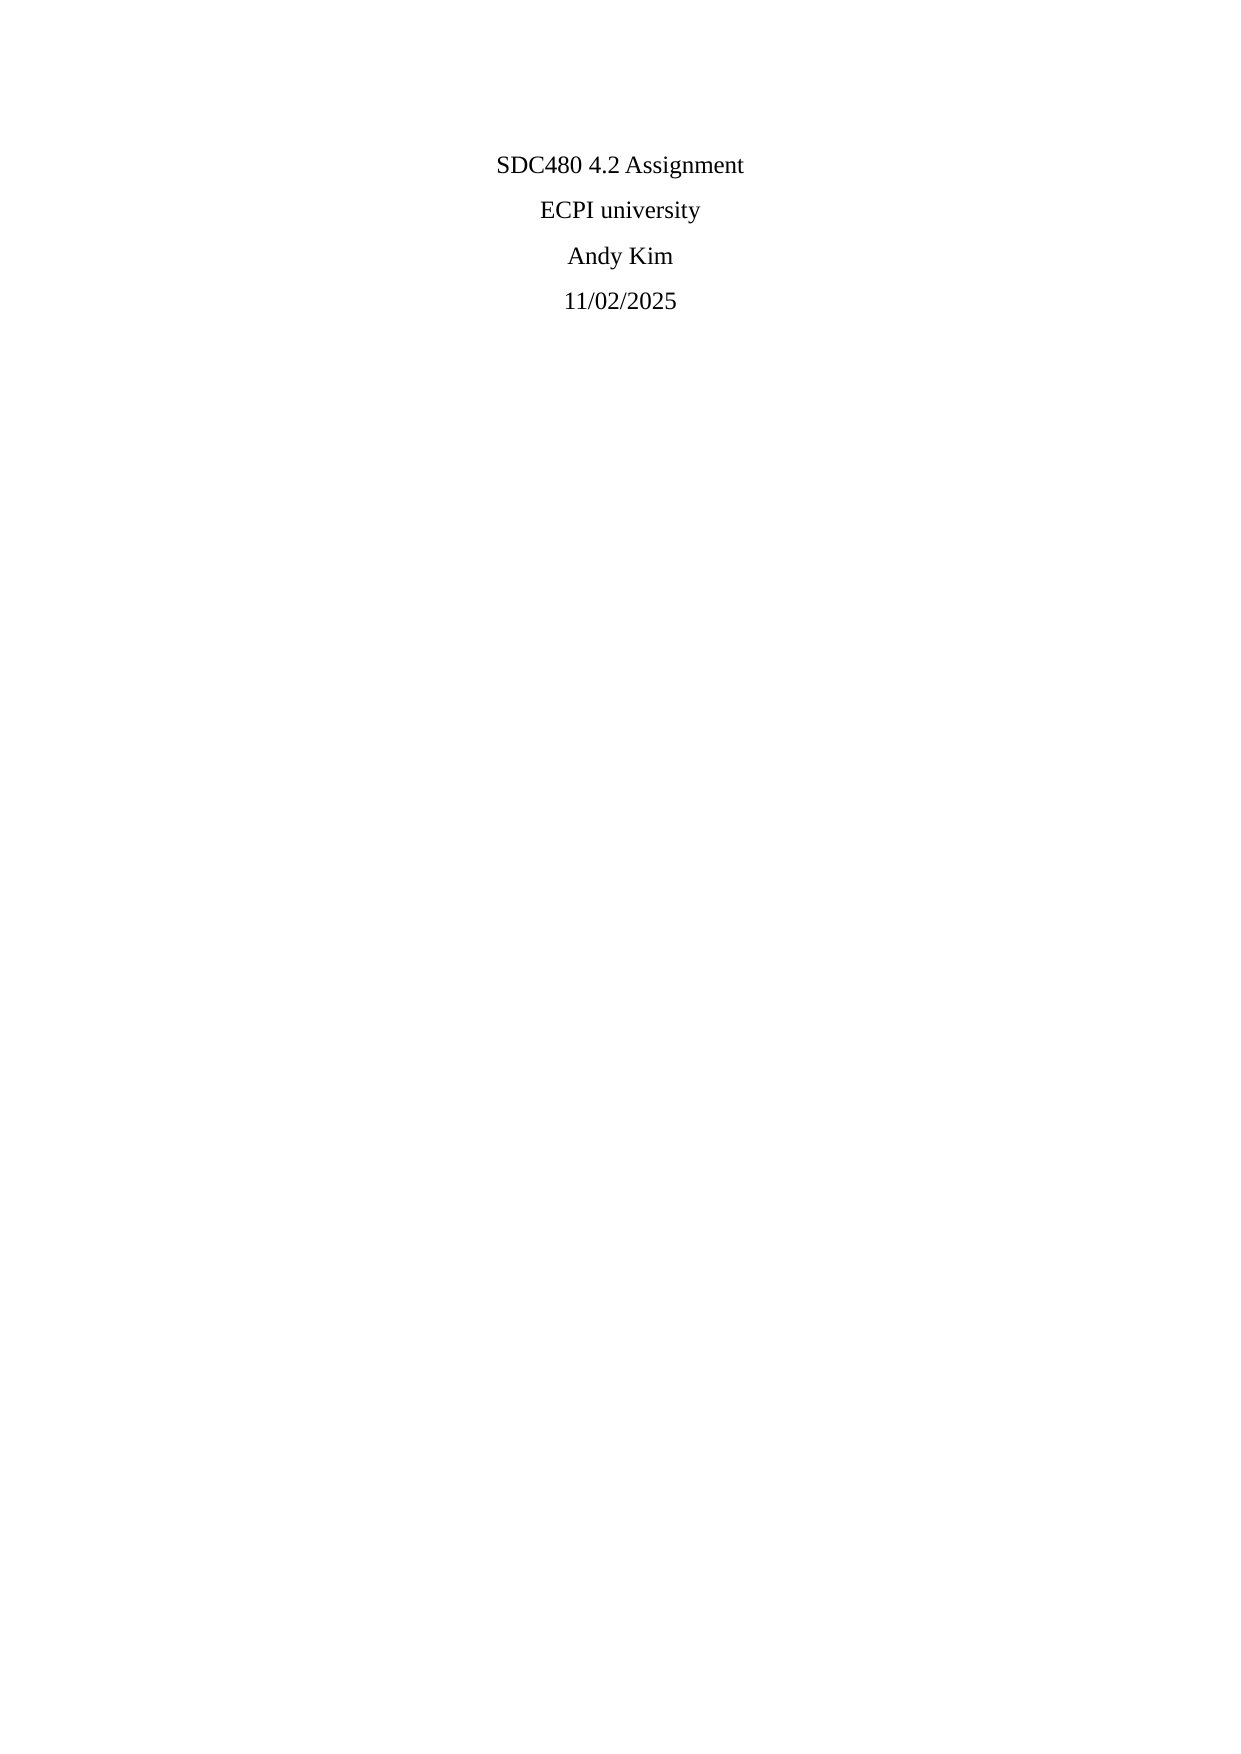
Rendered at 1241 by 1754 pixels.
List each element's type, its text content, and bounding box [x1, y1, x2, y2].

text ECPI university [150, 195, 1090, 224]
text Andy Kim [150, 241, 1090, 269]
text SDC480 4.2 Assignment [150, 150, 1090, 179]
text 11/02/2025 [150, 286, 1090, 315]
